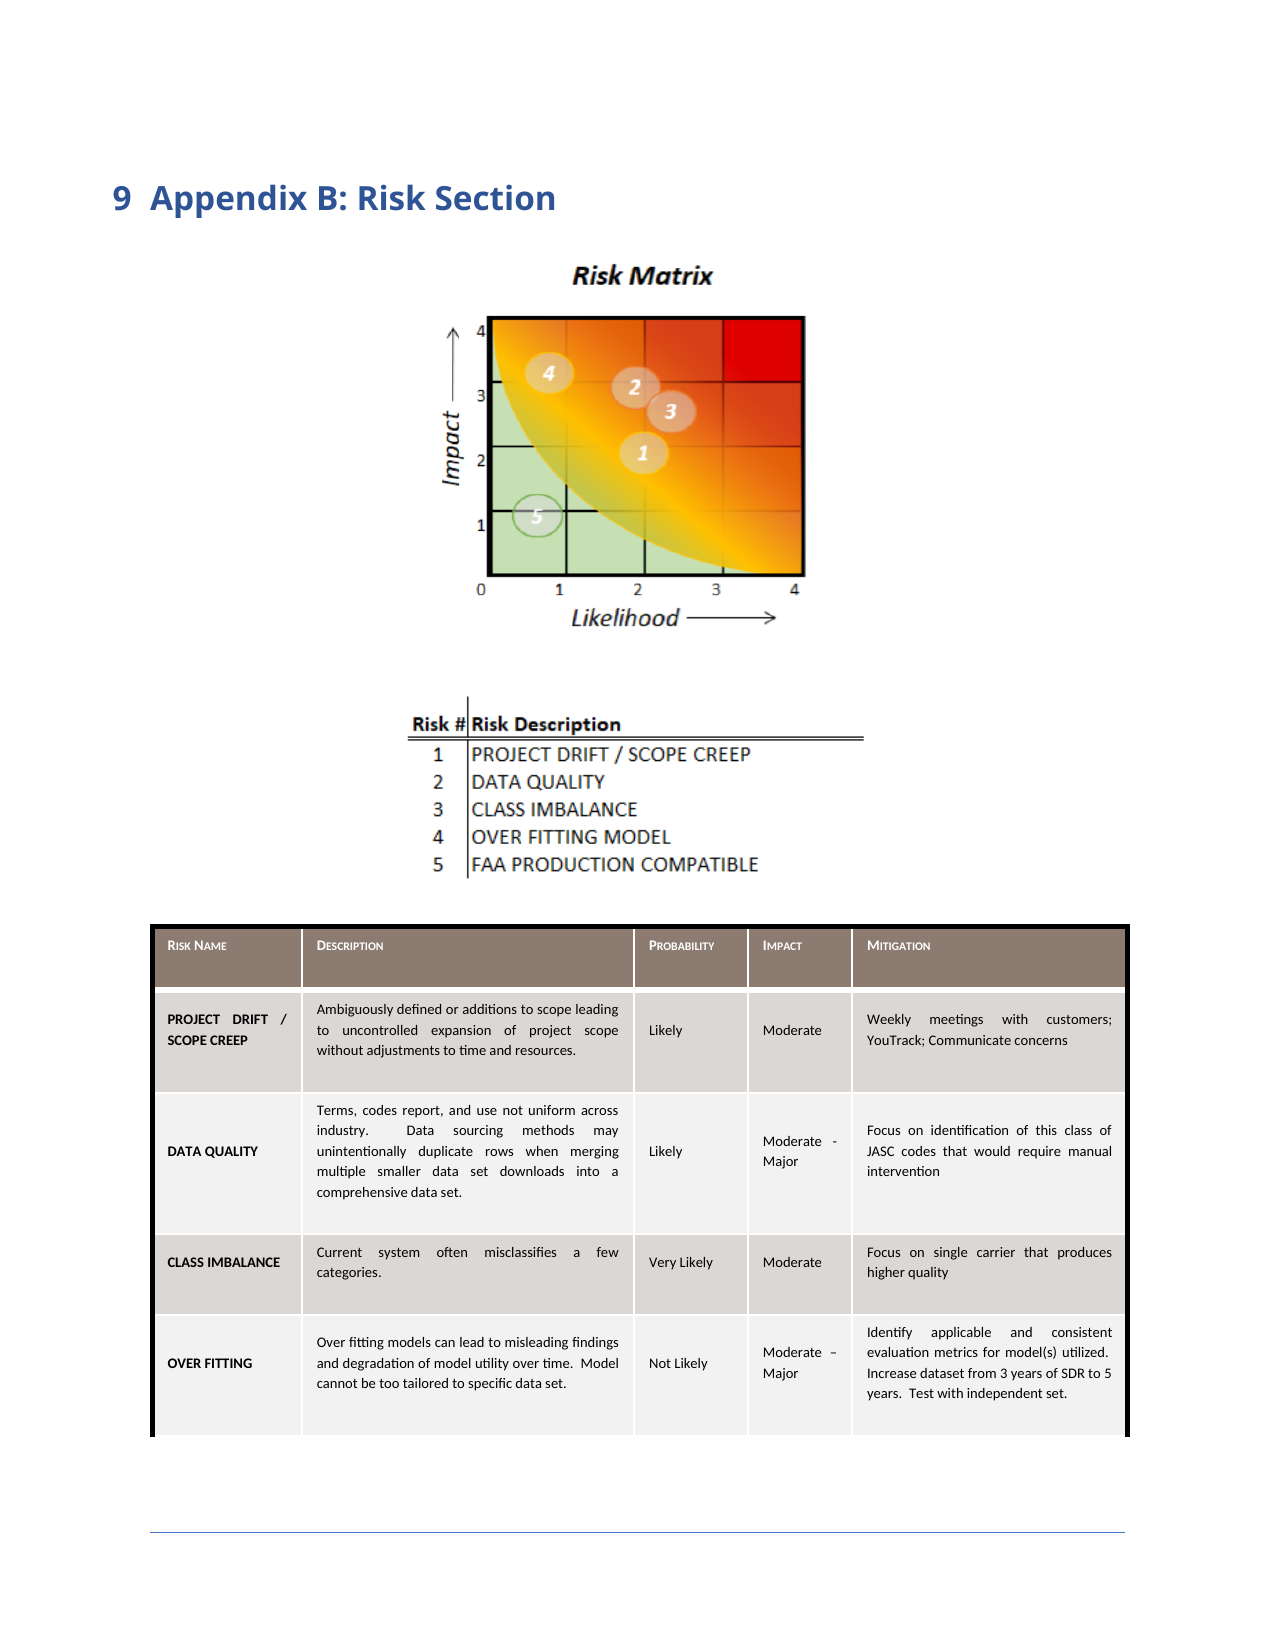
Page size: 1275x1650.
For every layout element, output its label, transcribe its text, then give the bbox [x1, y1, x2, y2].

table_header Risk Name [155, 929, 301, 987]
picture [432, 248, 843, 652]
table_cell Moderate [749, 1235, 851, 1314]
table_header Impact [749, 929, 851, 987]
table_cell Moderate [749, 993, 851, 1092]
table_cell Identify applicable and consistent evaluation metrics for model(s) utilized. Increase dataset from 3 years of SDR to 5 years. Test with independent set. [853, 1316, 1125, 1435]
table_cell Focus on single carrier that produces higher quality [853, 1235, 1125, 1314]
table_cell Likely [635, 993, 747, 1092]
table_cell Current system often misclassifies a few categories. [303, 1235, 633, 1314]
table_cell Very Likely [635, 1235, 747, 1314]
table_header Mitigation [853, 929, 1125, 987]
table_cell PROJECT DRIFT / SCOPE CREEP [155, 993, 301, 1092]
table_cell Moderate – Major [749, 1316, 851, 1435]
table_cell Ambiguously defined or additions to scope leading to uncontrolled expansion of project scope without adjustments to time and resources. [303, 993, 633, 1092]
table_cell Not Likely [635, 1316, 747, 1435]
table_cell Terms, codes report, and use not uniform across industry. Data sourcing methods may unintentionally duplicate rows when merging multiple smaller data set downloads into a comprehensive data set. [303, 1094, 633, 1233]
table_cell Weekly meetings with customers; YouTrack; Communicate concerns [853, 993, 1125, 1092]
table_header Description [303, 929, 633, 987]
table_cell Likely [635, 1094, 747, 1233]
picture [395, 676, 880, 899]
table_cell DATA QUALITY [155, 1094, 301, 1233]
subtitle Appendix B: Risk Section [112, 175, 1125, 220]
table_cell Over fitting models can lead to misleading findings and degradation of model utility over time. Model cannot be too tailored to specific data set. [303, 1316, 633, 1435]
table_cell Moderate - Major [749, 1094, 851, 1233]
table_cell OVER FITTING [155, 1316, 301, 1435]
table_cell Focus on identification of this class of JASC codes that would require manual intervention [853, 1094, 1125, 1233]
table_cell CLASS IMBALANCE [155, 1235, 301, 1314]
table_header Probability [635, 929, 747, 987]
